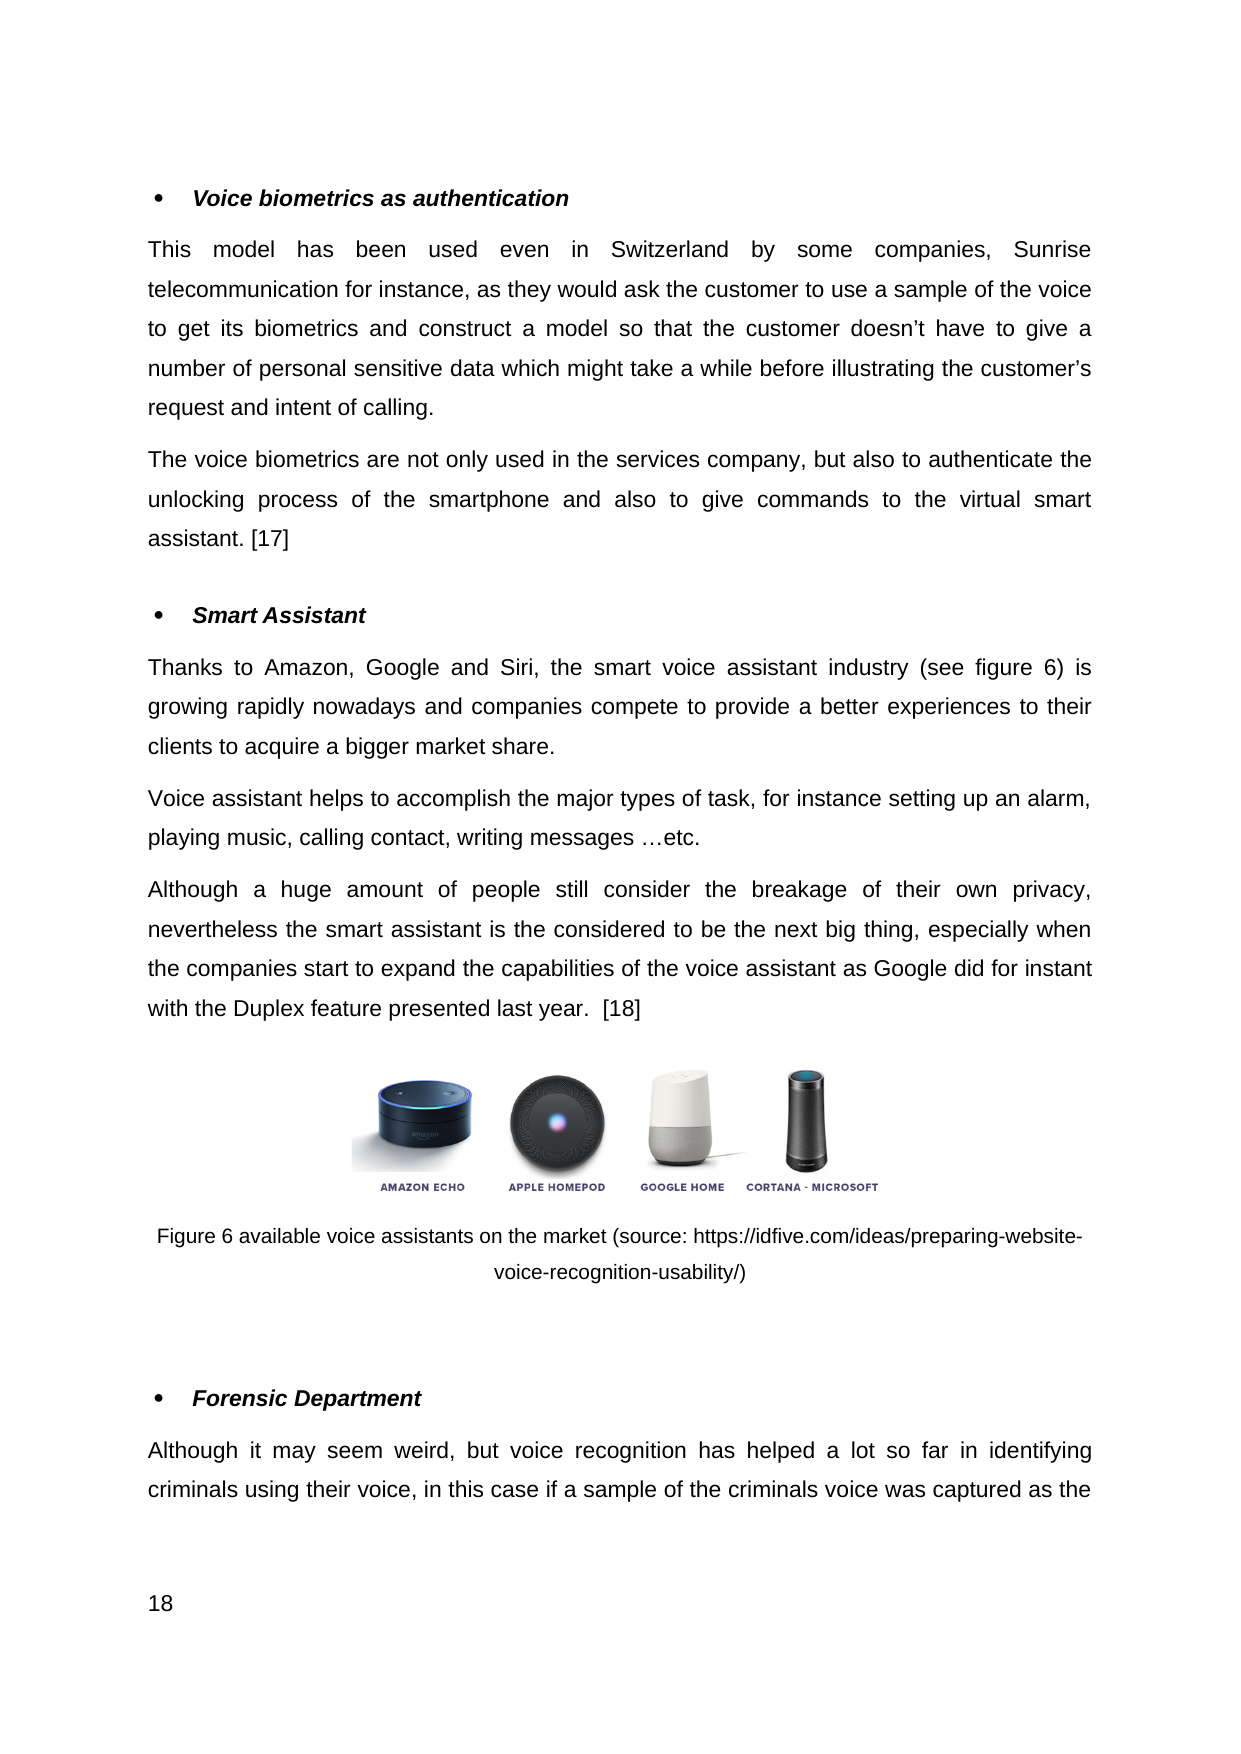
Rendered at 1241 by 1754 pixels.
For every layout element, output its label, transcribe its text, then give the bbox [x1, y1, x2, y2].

subtitle Smart Assistant [154, 602, 1093, 629]
text This model has been used even in Switzerland by some companies, Sunrise telecommunication for instance, as they would ask the customer to use a sample of the voice to get its biometrics and construct a model so that the customer doesn’t have to give a number of personal sensitive data which might take a while before illustrating the customer’s request and intent of calling. [148, 236, 1093, 421]
text Figure 6 available voice assistants on the market (source: https://idfive.com/ideas/preparing-website-voice-recognition-usability/) [148, 1224, 1093, 1284]
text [148, 1437, 1093, 1503]
subtitle Voice biometrics as authentication [154, 185, 1093, 211]
text The voice biometrics are not only used in the services company, but also to authenticate the unlocking process of the smartphone and also to give commands to the virtual smart assistant. [17] [148, 446, 1093, 552]
text Thanks to Amazon, Google and Siri, the smart voice assistant industry (see figure 6) is growing rapidly nowadays and companies compete to provide a better experiences to their clients to acquire a bigger market share. [148, 654, 1093, 759]
picture [351, 1046, 889, 1199]
text Although a huge amount of people still consider the breakage of their own privacy, nevertheless the smart assistant is the considered to be the next big thing, especially when the companies start to expand the capabilities of the voice assistant as Google did for instant with the Duplex feature presented last year. [18] [148, 876, 1093, 1021]
subtitle Forensic Department [154, 1385, 1093, 1412]
text Voice assistant helps to accomplish the major types of task, for instance setting up an alarm, playing music, calling contact, writing messages …etc. [148, 784, 1093, 850]
